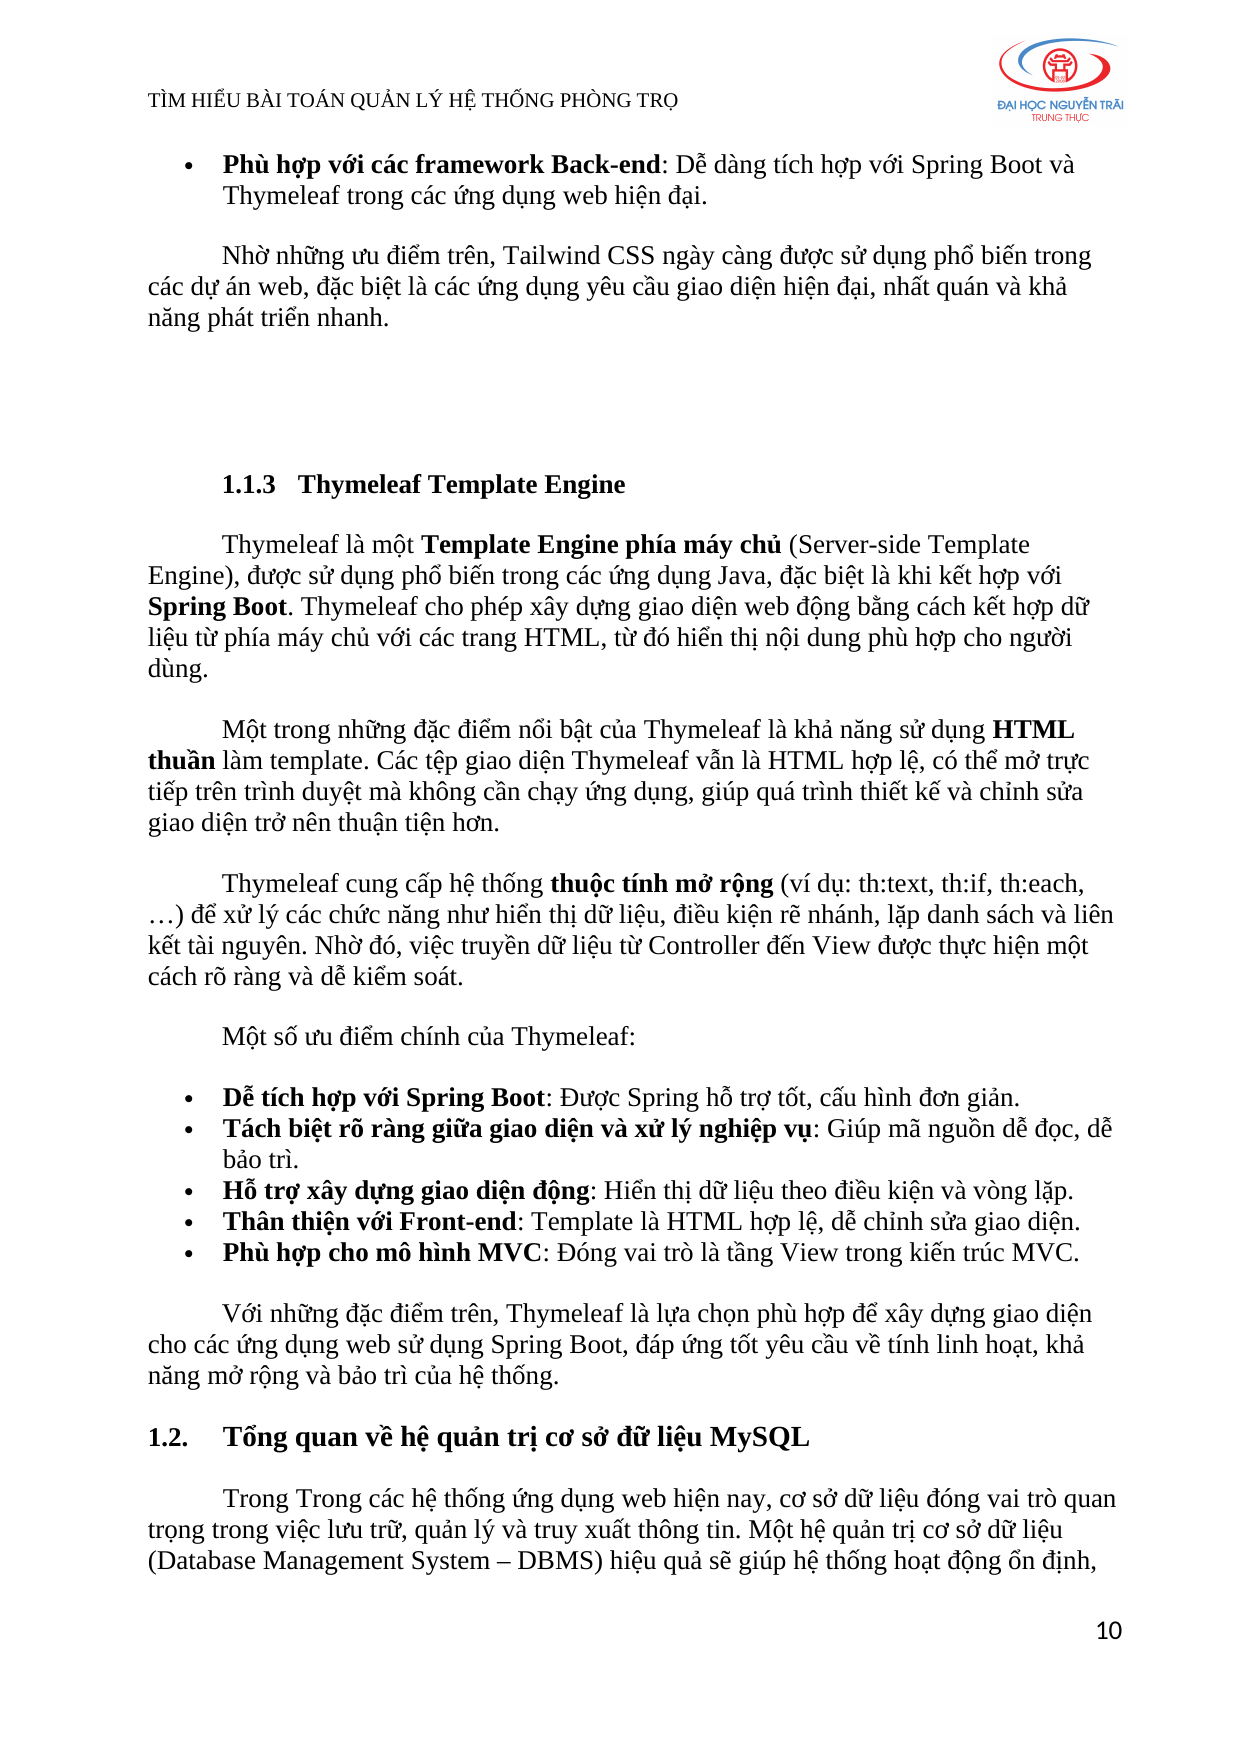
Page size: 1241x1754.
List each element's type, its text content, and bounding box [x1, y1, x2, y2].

text Thymeleaf là một Template Engine phía máy chủ (Server-side Template Engine), được sử dụng phổ biến trong các ứng dụng Java, đặc biệt là khi kết hợp với Spring Boot. Thymeleaf cho phép xây dựng giao diện web động bằng cách kết hợp dữ liệu từ phía máy chủ với các trang HTML, từ đó hiển thị nội dung phù hợp cho người dùng. [148, 528, 1122, 684]
text Thymeleaf cung cấp hệ thống thuộc tính mở rộng (ví dụ: th:text, th:if, th:each, …) để xử lý các chức năng như hiển thị dữ liệu, điều kiện rẽ nhánh, lặp danh sách và liên kết tài nguyên. Nhờ đó, việc truyền dữ liệu từ Controller đến View được thực hiện một cách rõ ràng và dễ kiểm soát. [148, 867, 1122, 991]
list Thân thiện với Front-end: Template là HTML hợp lệ, dễ chỉnh sửa giao diện. [185, 1205, 1122, 1236]
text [148, 1482, 1122, 1576]
subtitle 1.1.3 Thymeleaf Template Engine [148, 468, 1122, 499]
text Một trong những đặc điểm nổi bật của Thymeleaf là khả năng sử dụng HTML thuần làm template. Các tệp giao diện Thymeleaf vẫn là HTML hợp lệ, có thể mở trực tiếp trên trình duyệt mà không cần chạy ứng dụng, giúp quá trình thiết kế và chỉnh sửa giao diện trở nên thuận tiện hơn. [148, 713, 1122, 837]
text Với những đặc điểm trên, Thymeleaf là lựa chọn phù hợp để xây dựng giao diện cho các ứng dụng web sử dụng Spring Boot, đáp ứng tốt yêu cầu về tính linh hoạt, khả năng mở rộng và bảo trì của hệ thống. [148, 1297, 1122, 1390]
picture [991, 34, 1129, 127]
list Hỗ trợ xây dựng giao diện động: Hiển thị dữ liệu theo điều kiện và vòng lặp. [185, 1174, 1122, 1205]
subtitle Tổng quan về hệ quản trị cơ sở đữ liệu MySQL [148, 1419, 1122, 1453]
text Nhờ những ưu điểm trên, Tailwind CSS ngày càng được sử dụng phổ biến trong các dự án web, đặc biệt là các ứng dụng yêu cầu giao diện hiện đại, nhất quán và khả năng phát triển nhanh. [148, 239, 1122, 333]
list Phù hợp với các framework Back-end: Dễ dàng tích hợp với Spring Boot và Thymeleaf trong các ứng dụng web hiện đại. [185, 148, 1122, 210]
list Tách biệt rõ ràng giữa giao diện và xử lý nghiệp vụ: Giúp mã nguồn dễ đọc, dễ bảo trì. [185, 1112, 1122, 1174]
list Dễ tích hợp với Spring Boot: Được Spring hỗ trợ tốt, cấu hình đơn giản. [185, 1081, 1122, 1112]
list Phù hợp cho mô hình MVC: Đóng vai trò là tầng View trong kiến trúc MVC. [185, 1236, 1122, 1268]
text Một số ưu điểm chính của Thymeleaf: [148, 1020, 1122, 1052]
